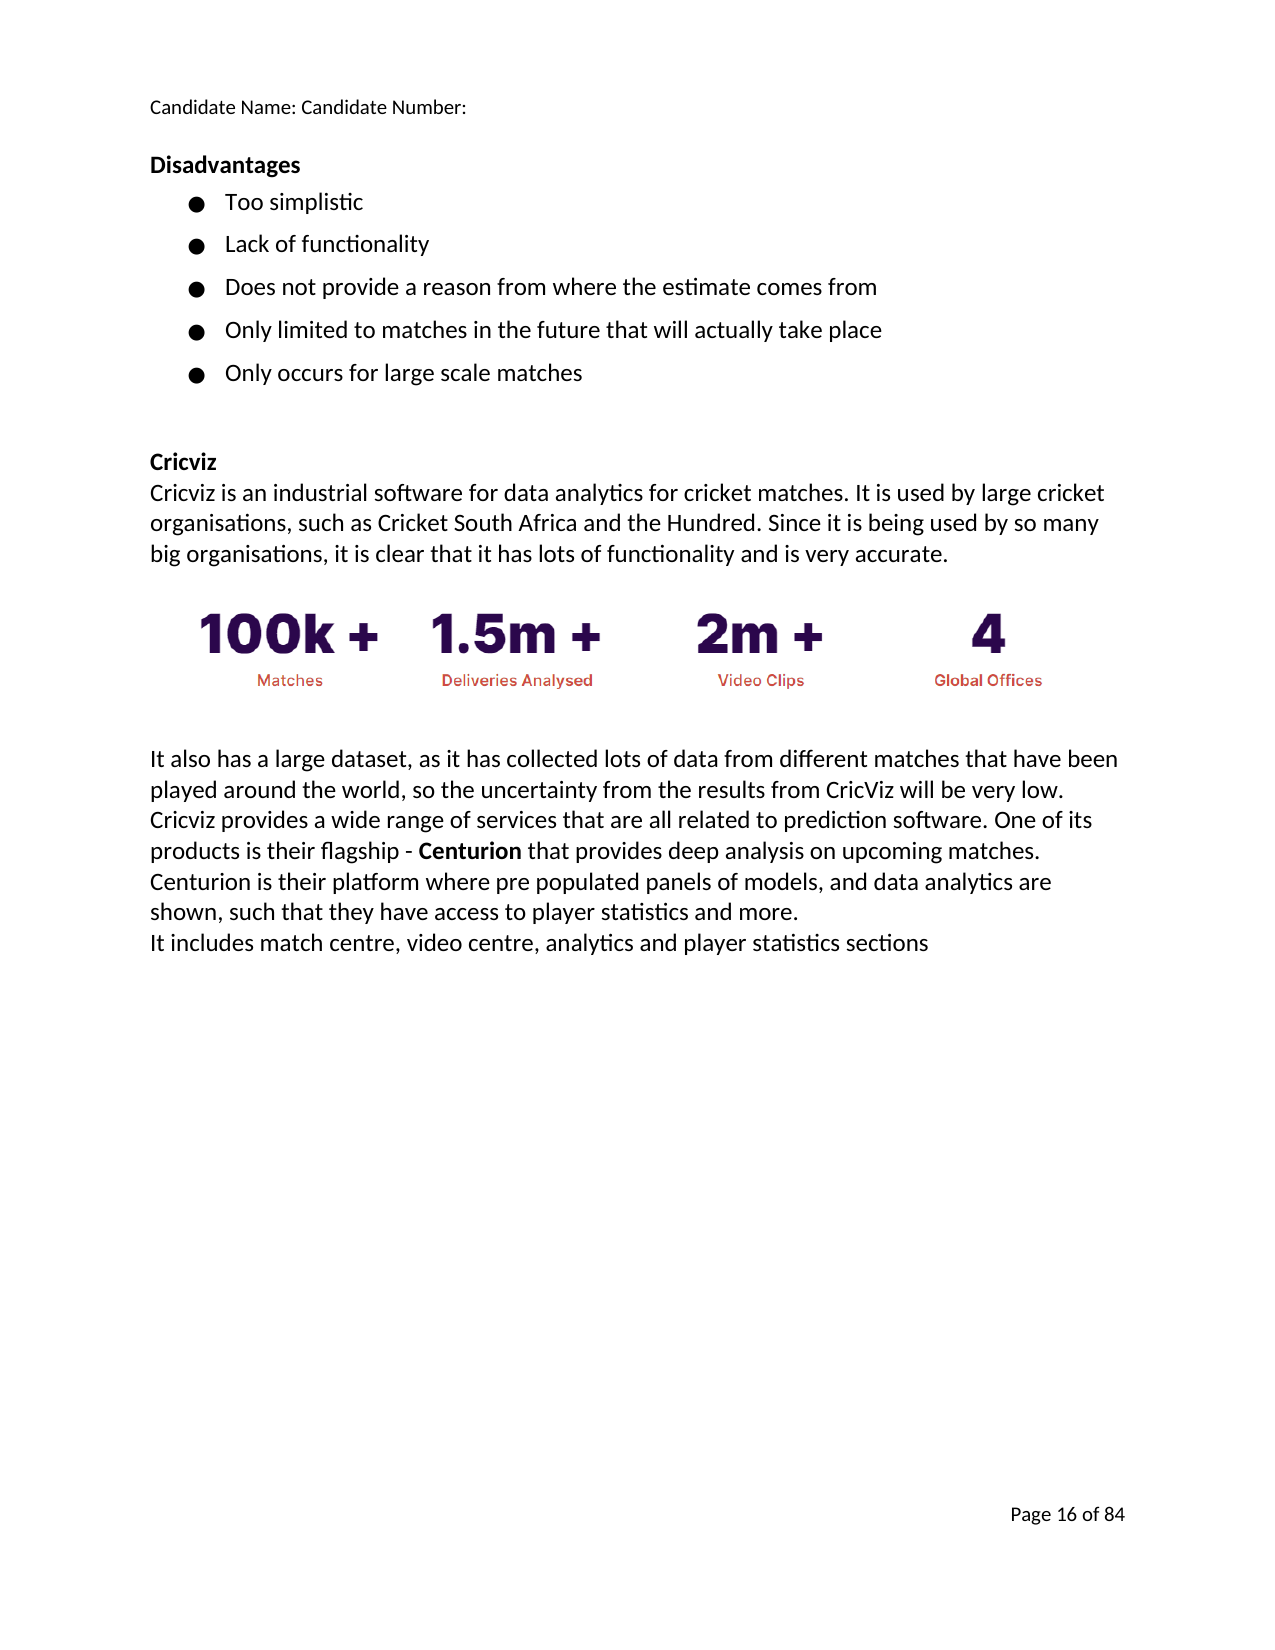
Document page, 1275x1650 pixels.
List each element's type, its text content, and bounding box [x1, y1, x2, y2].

text Disadvantages [150, 149, 1125, 179]
text It also has a large dataset, as it has collected lots of data from different matches that have been played around the world, so the uncertainty from the results from CricViz will be very low. [150, 744, 1125, 805]
list Too simplistic [187, 179, 1125, 222]
text It includes match centre, video centre, analytics and player statistics sections [150, 927, 1125, 957]
picture [150, 568, 1125, 744]
text Cricviz [150, 447, 1125, 477]
list Does not provide a reason from where the estimate comes from [187, 265, 1125, 307]
text Cricviz is an industrial software for data analytics for cricket matches. It is used by large cricket organisations, such as Cricket South Africa and the Hundred. Since it is being used by so many big organisations, it is clear that it has lots of functionality and is very accurate. [150, 477, 1125, 568]
text Centurion is their platform where pre populated panels of models, and data analytics are shown, such that they have access to player statistics and more. [150, 866, 1125, 927]
list Only occurs for large scale matches [187, 350, 1125, 393]
text Cricviz provides a wide range of services that are all related to prediction software. One of its products is their flagship - Centurion that provides deep analysis on upcoming matches. [150, 805, 1125, 866]
list Lack of functionality [187, 222, 1125, 265]
list Only limited to matches in the future that will actually take place [187, 307, 1125, 350]
